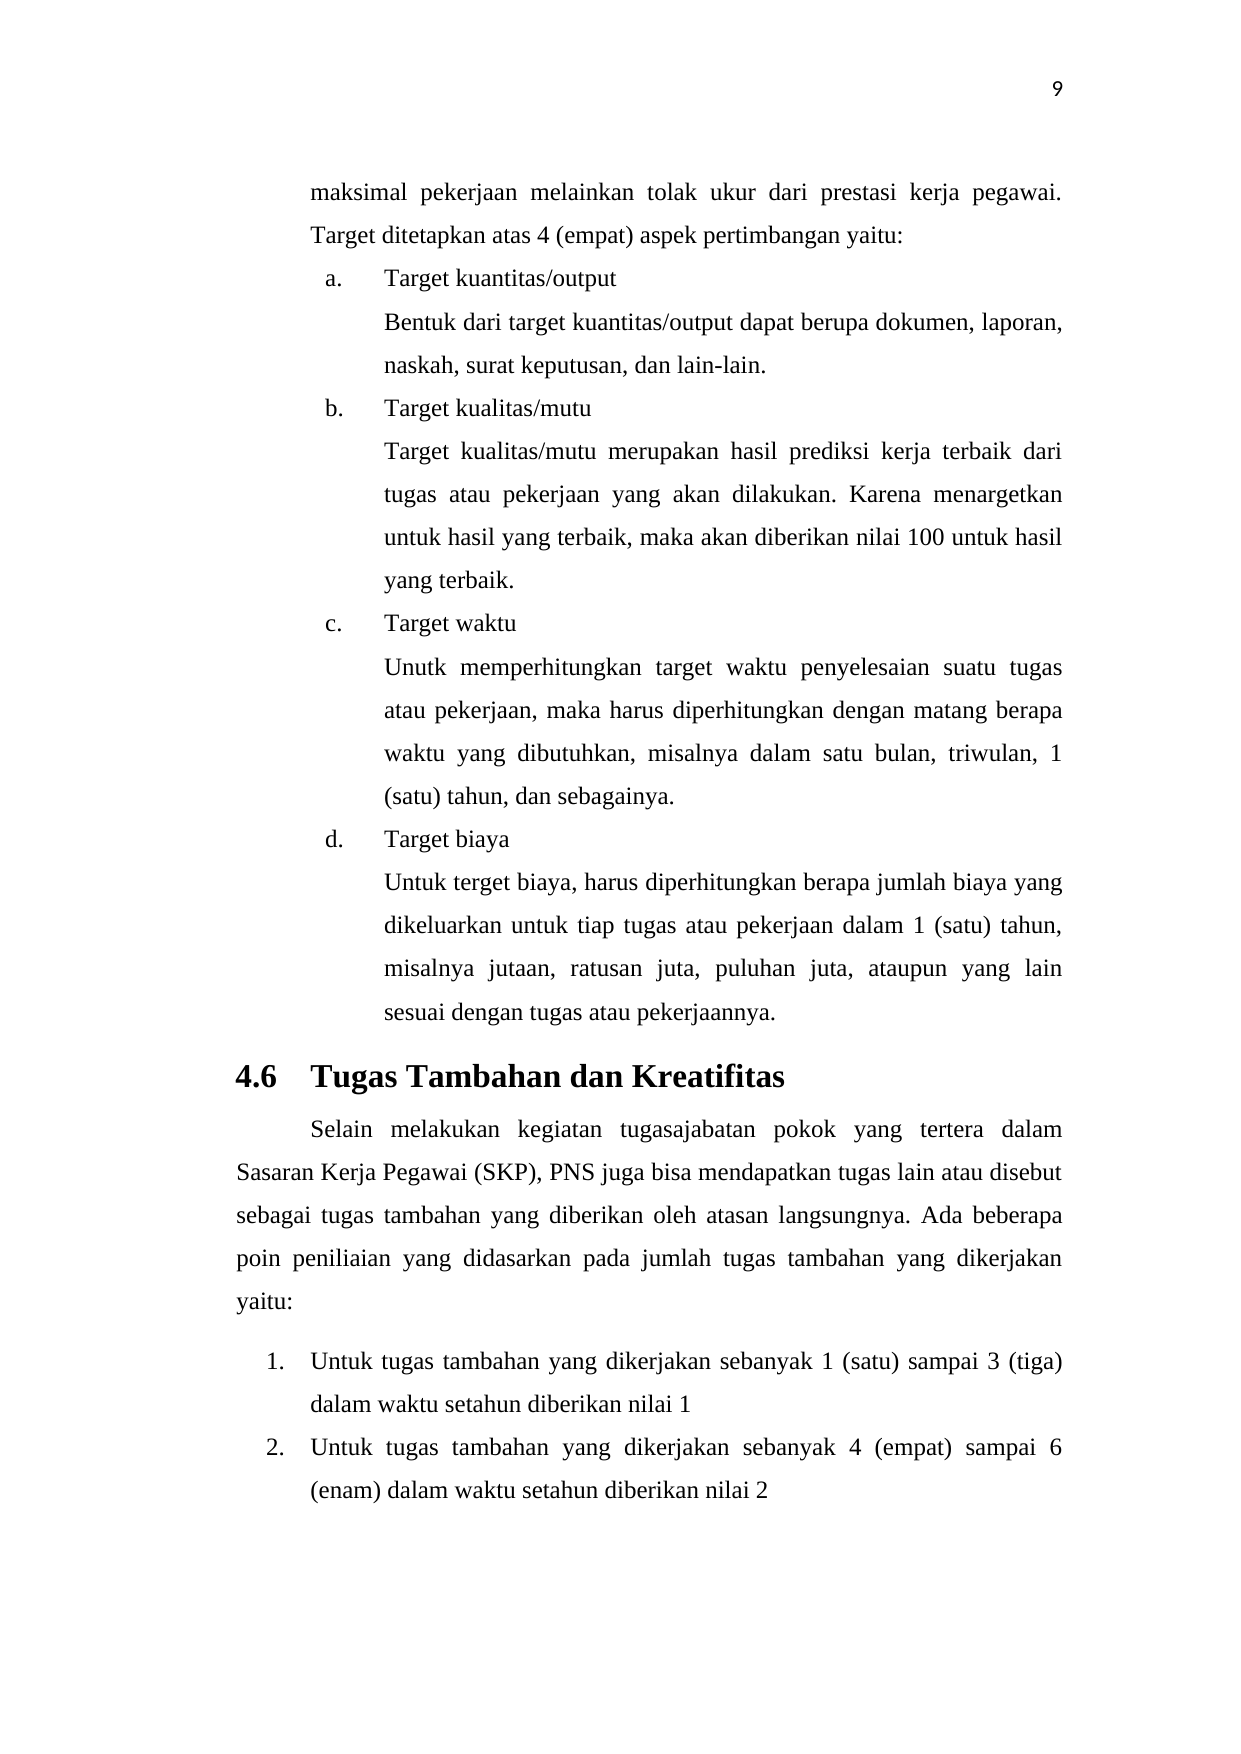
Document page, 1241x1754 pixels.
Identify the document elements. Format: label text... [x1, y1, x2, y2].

list Target biaya [325, 824, 1063, 853]
list Bentuk dari target kuantitas/output dapat berupa dokumen, laporan, naskah, surat keputusan, dan lain-lain. [384, 307, 1063, 378]
list Untuk terget biaya, harus diperhitungkan berapa jumlah biaya yang dikeluarkan untuk tiap tugas atau pekerjaan dalam 1 (satu) tahun, misalnya jutaan, ratusan juta, puluhan juta, ataupun yang lain sesuai dengan tugas atau pekerjaannya. [384, 867, 1063, 1025]
list Target kuantitas/output [325, 263, 1063, 292]
text Tugas Tambahan dan Kreatifitas [235, 1056, 1063, 1095]
text Selain melakukan kegiatan tugasajabatan pokok yang tertera dalam Sasaran Kerja Pegawai (SKP), PNS juga bisa mendapatkan tugas lain atau disebut sebagai tugas tambahan yang diberikan oleh atasan langsungnya. Ada beberapa poin peniliaian yang didasarkan pada jumlah tugas tambahan yang dikerjakan yaitu: [236, 1114, 1063, 1315]
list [310, 177, 1063, 249]
list Untuk tugas tambahan yang dikerjakan sebanyak 1 (satu) sampai 3 (tiga) dalam waktu setahun diberikan nilai 1 [266, 1346, 1063, 1418]
list Untuk tugas tambahan yang dikerjakan sebanyak 4 (empat) sampai 6 (enam) dalam waktu setahun diberikan nilai 2 [266, 1432, 1063, 1504]
list Unutk memperhitungkan target waktu penyelesaian suatu tugas atau pekerjaan, maka harus diperhitungkan dengan matang berapa waktu yang dibutuhkan, misalnya dalam satu bulan, triwulan, 1 (satu) tahun, dan sebagainya. [384, 652, 1063, 810]
list Target kualitas/mutu [325, 393, 1063, 422]
list Target waktu [325, 608, 1063, 637]
list Target kualitas/mutu merupakan hasil prediksi kerja terbaik dari tugas atau pekerjaan yang akan dilakukan. Karena menargetkan untuk hasil yang terbaik, maka akan diberikan nilai 100 untuk hasil yang terbaik. [384, 436, 1063, 594]
